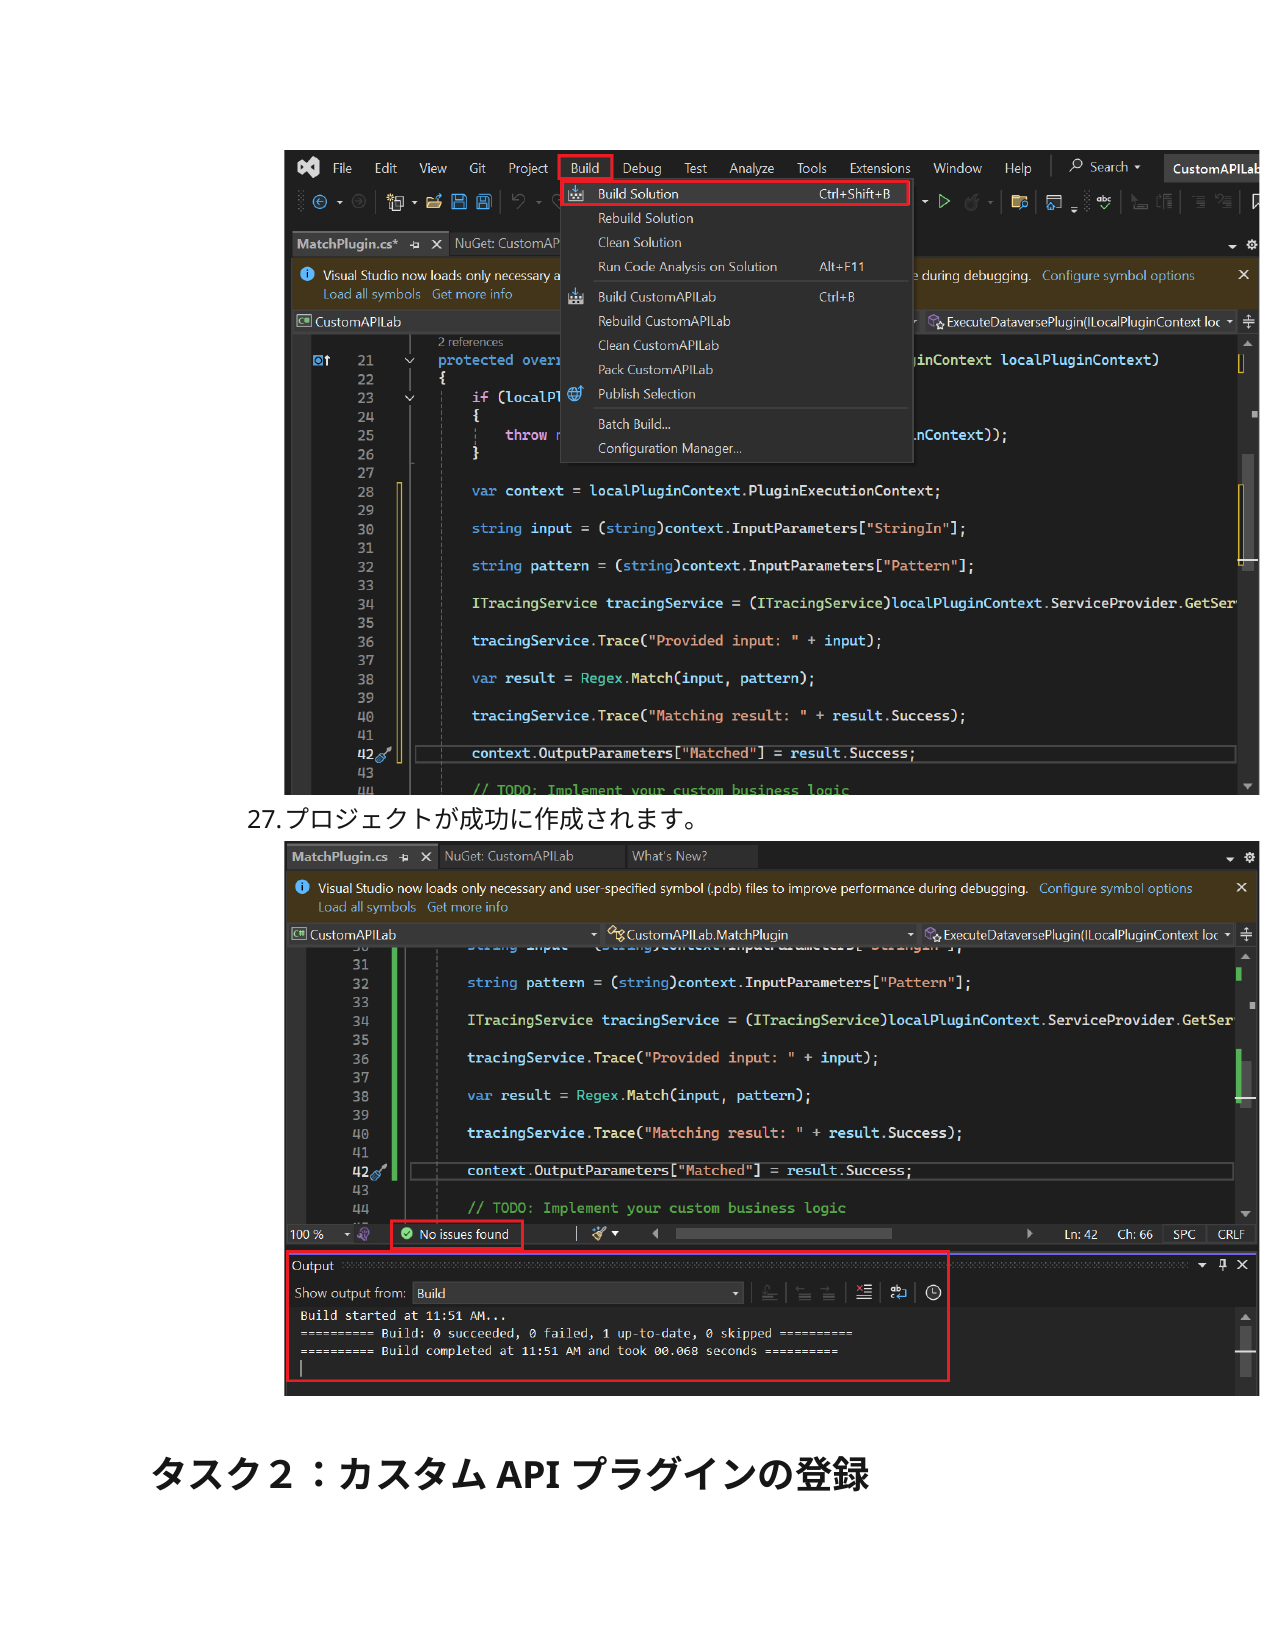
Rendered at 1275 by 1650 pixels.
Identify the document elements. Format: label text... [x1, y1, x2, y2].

picture [284, 150, 1260, 795]
picture [284, 841, 1260, 1396]
text タスク２：カスタム API プラグインの登録 [150, 1445, 1125, 1500]
list プロジェクトが成功に作成されます。 [247, 800, 1125, 836]
